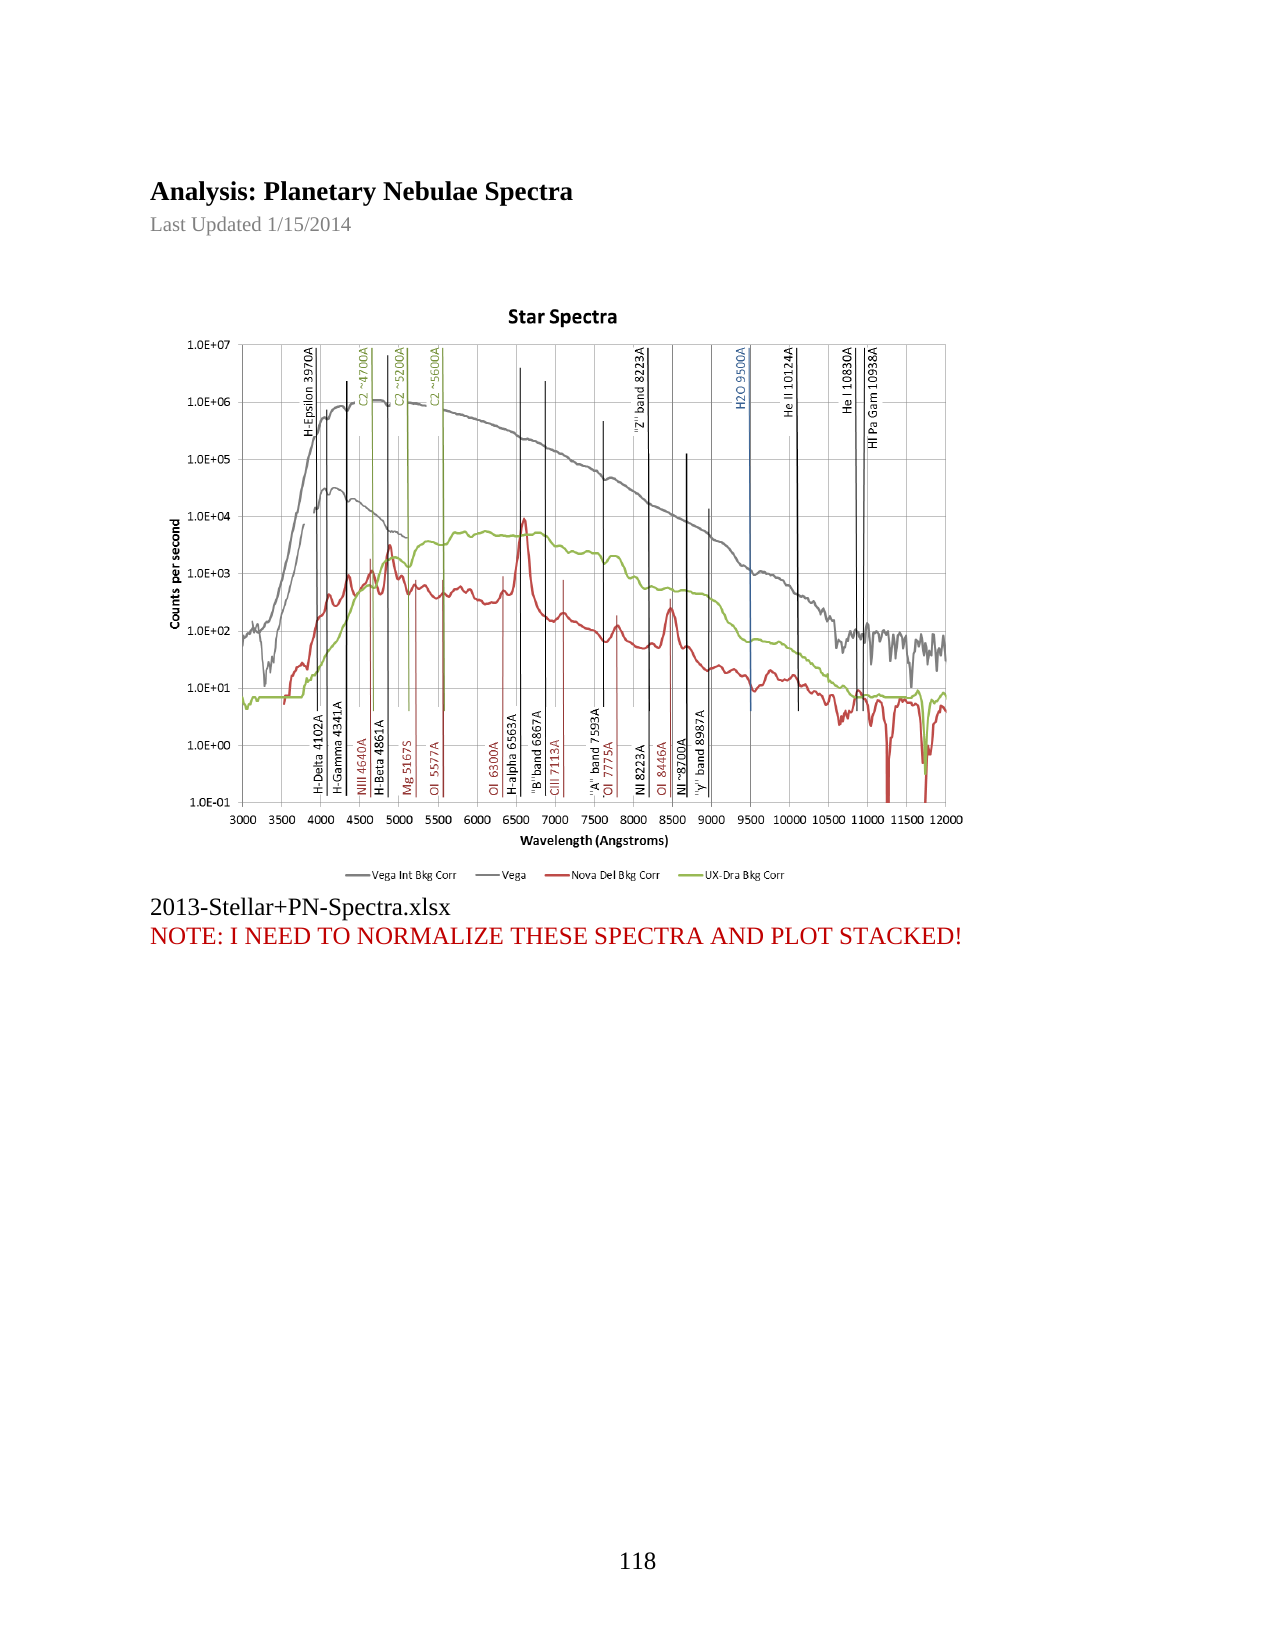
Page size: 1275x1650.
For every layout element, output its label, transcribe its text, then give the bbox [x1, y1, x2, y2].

subtitle Analysis: Planetary Nebulae Spectra [150, 175, 1125, 206]
text 2013-Stellar+PN-Spectra.xlsx [150, 892, 1125, 921]
picture [150, 293, 976, 893]
text NOTE: I NEED TO NORMALIZE THESE SPECTRA AND PLOT STACKED! [150, 921, 1125, 950]
text Last Updated 1/15/2014 [150, 212, 1125, 236]
